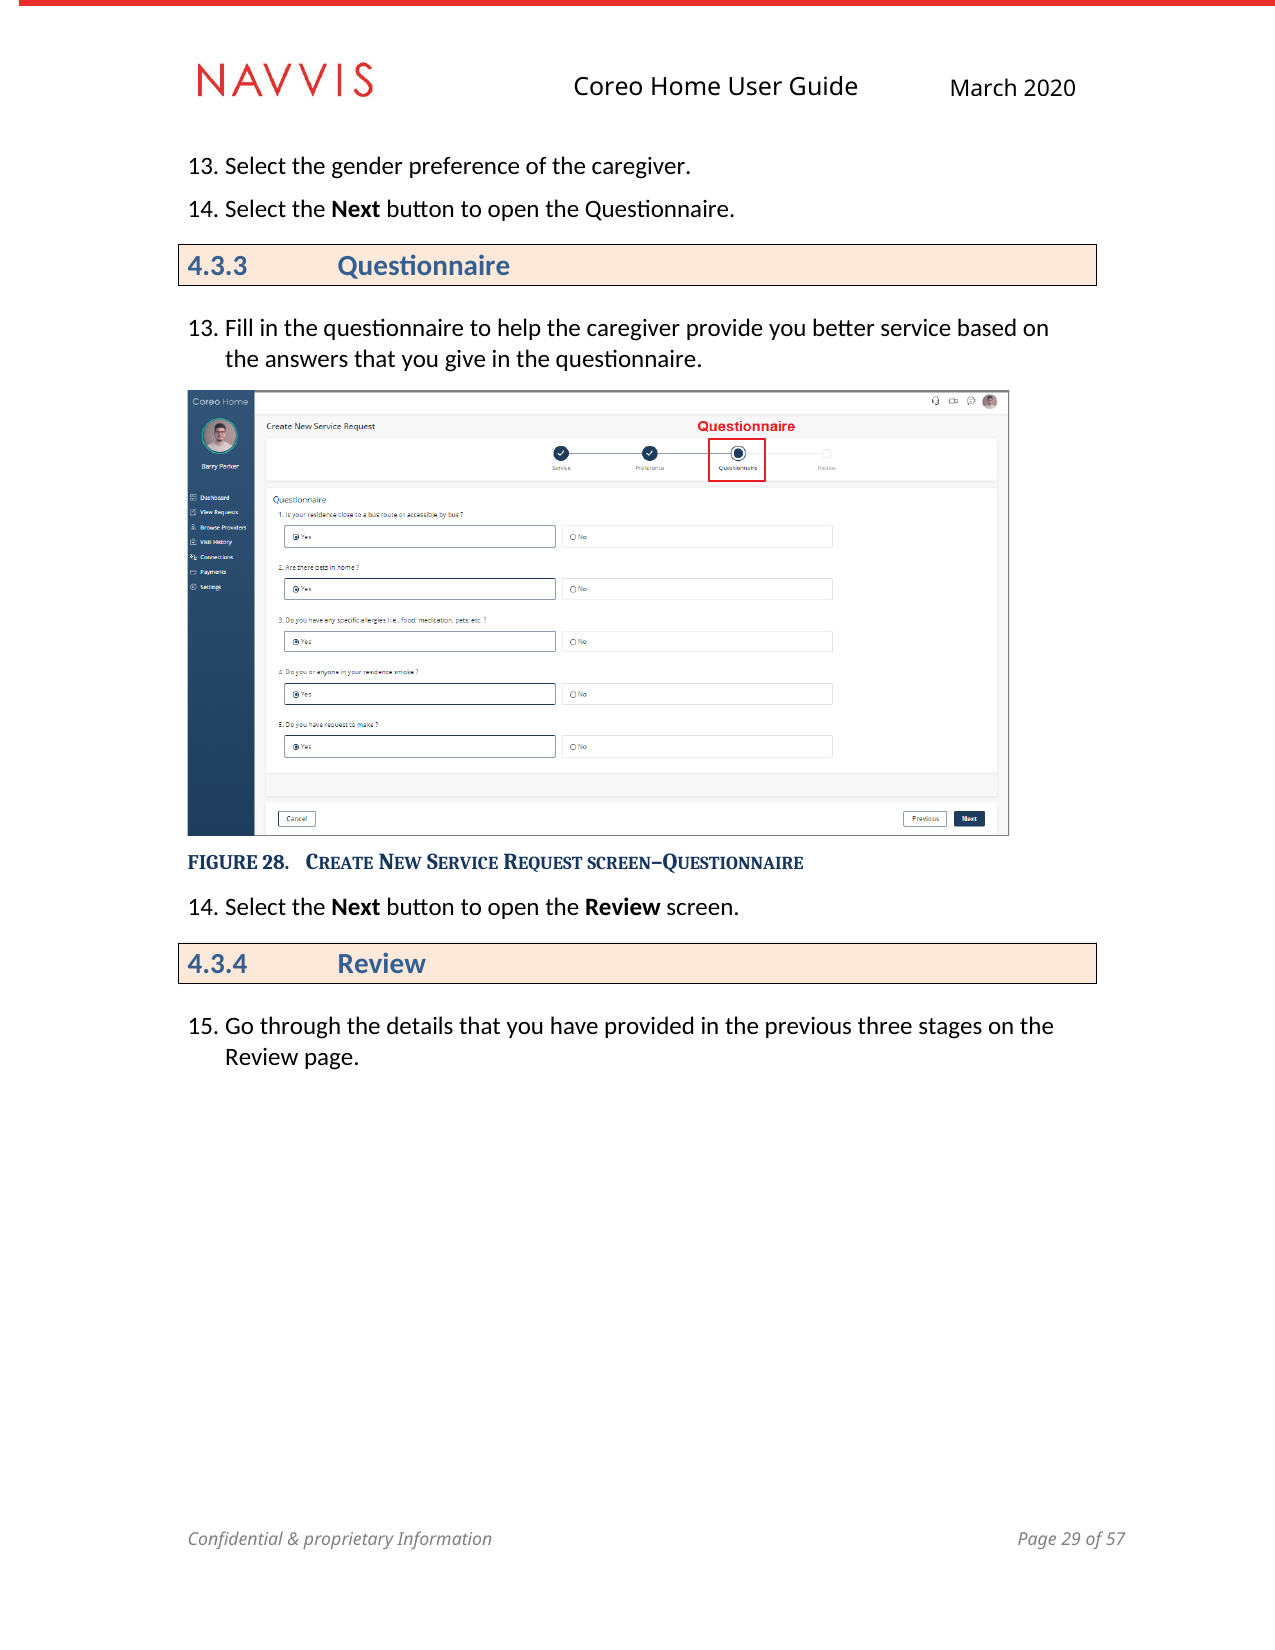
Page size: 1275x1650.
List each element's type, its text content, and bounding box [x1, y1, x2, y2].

picture [187, 390, 1010, 836]
list Select the Next button to open the Questionnaire. [187, 193, 1087, 223]
list Go through the details that you have provided in the previous three stages on the Review page. [187, 1011, 1087, 1072]
text Create New Service Request screen–Questionnaire [187, 848, 1087, 875]
list Select the gender preference of the caregiver. [187, 150, 1087, 181]
list Select the Next button to open the Review screen. [187, 891, 1087, 922]
list Fill in the questionnaire to help the caregiver provide you better service based on the answers that you give in the questionnaire. [187, 312, 1087, 373]
picture [187, 55, 383, 104]
subtitle Questionnaire [179, 245, 1096, 285]
subtitle Review [179, 944, 1096, 983]
